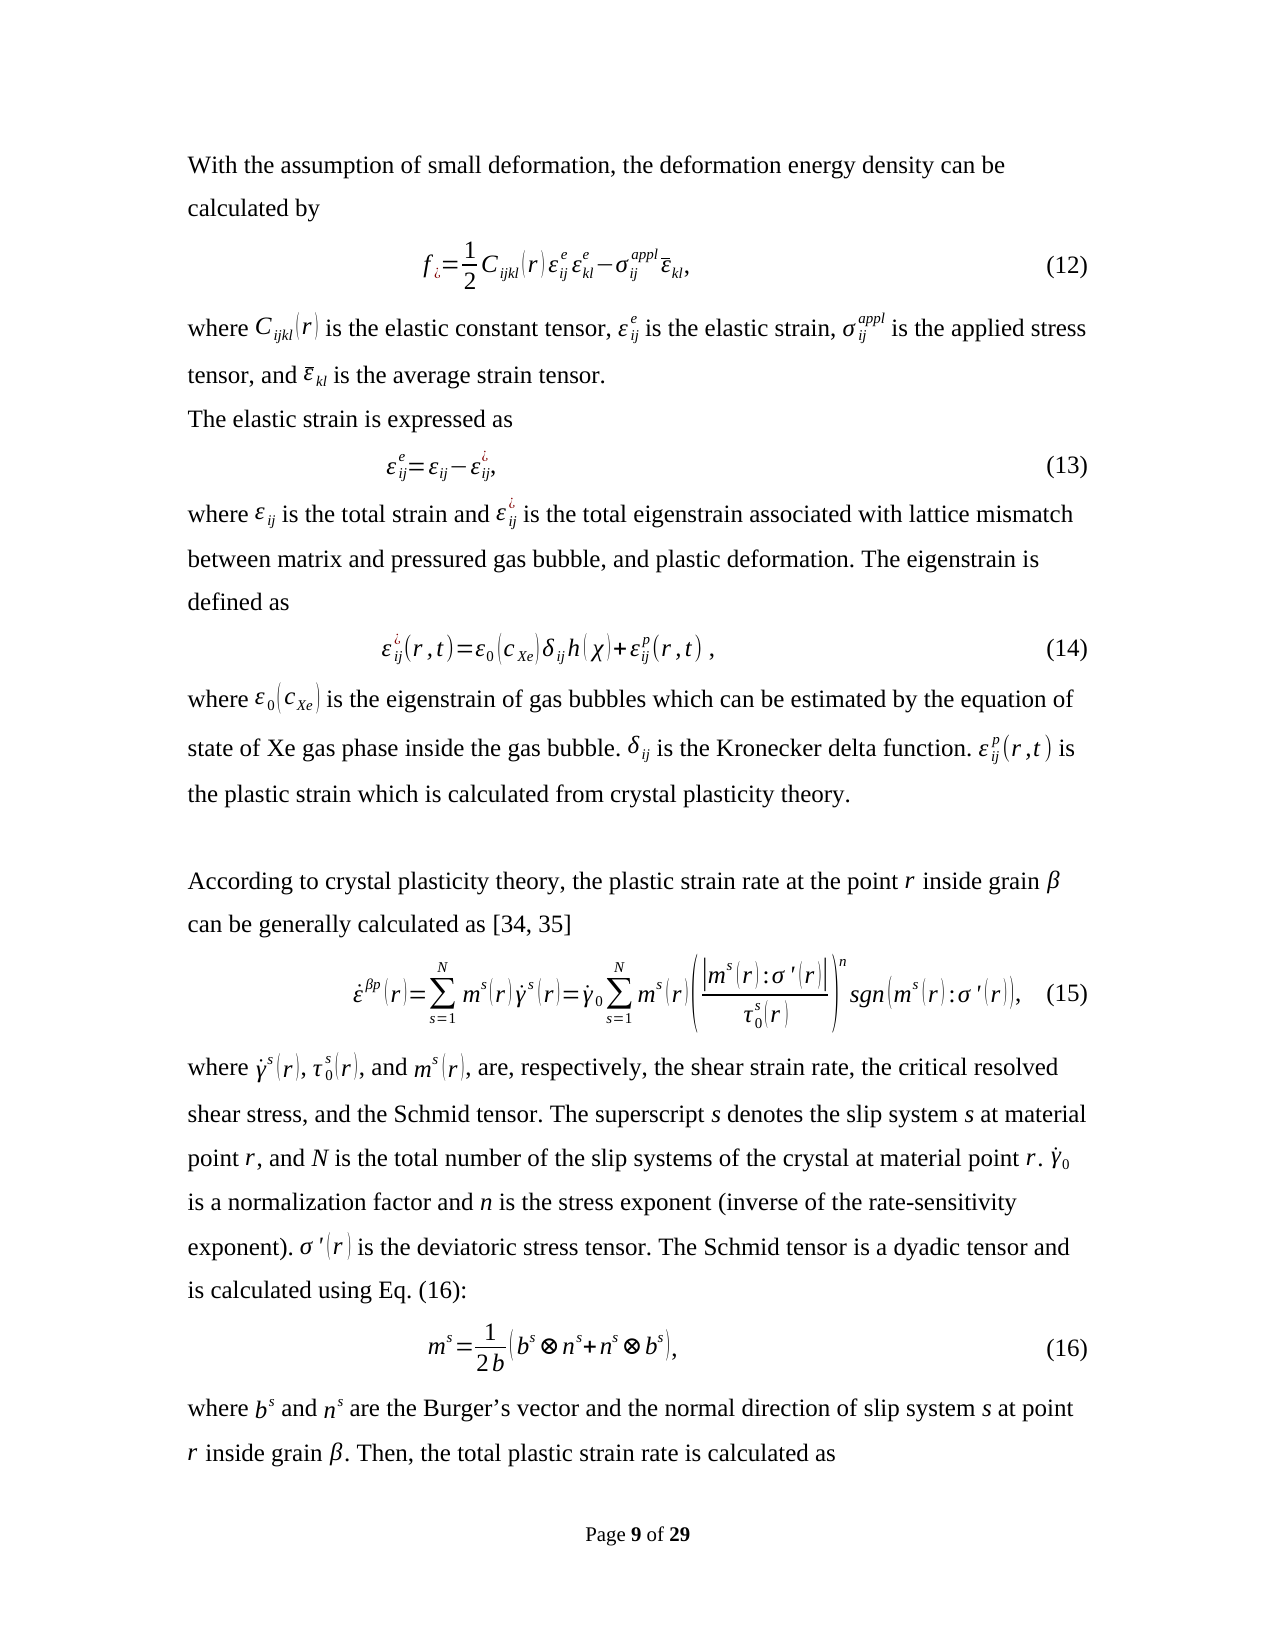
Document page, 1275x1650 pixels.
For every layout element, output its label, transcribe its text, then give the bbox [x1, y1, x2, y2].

text , (13) [187, 448, 1087, 483]
text where is the eigenstrain of gas bubbles which can be estimated by the equation of state of Xe gas phase inside the gas bubble. is the Kronecker delta function. is the plastic strain which is calculated from crystal plasticity theory. [187, 681, 1087, 808]
text The elastic strain is expressed as [187, 404, 1087, 433]
text , (15) [187, 952, 1087, 1035]
text , (16) [187, 1319, 1087, 1378]
text where is the elastic constant tensor, is the elastic strain, is the applied stress tensor, and is the average strain tensor. [187, 309, 1087, 390]
text where is the total strain and is the total eigenstrain associated with lattice mismatch between matrix and pressured gas bubble, and plastic deformation. The eigenstrain is defined as [187, 497, 1087, 616]
text , (14) [187, 630, 1087, 667]
text According to crystal plasticity theory, the plastic strain rate at the point inside grain can be generally calculated as [34, 35] [187, 866, 1087, 938]
text where , , and , are, respectively, the shear strain rate, the critical resolved shear stress, and the Schmid tensor. The superscript s denotes the slip system s at material point , and N is the total number of the slip systems of the crystal at material point . is a normalization factor and n is the stress exponent (inverse of the rate-sensitivity exponent). is the deviatoric stress tensor. The Schmid tensor is a dyadic tensor and is calculated using Eq. (16): [187, 1049, 1087, 1304]
text , (12) [187, 236, 1087, 295]
text where and are the Burger’s vector and the normal direction of slip system s at point inside grain . Then, the total plastic strain rate is calculated as [187, 1392, 1087, 1467]
text With the assumption of small deformation, the deformation energy density can be calculated by [187, 150, 1087, 222]
